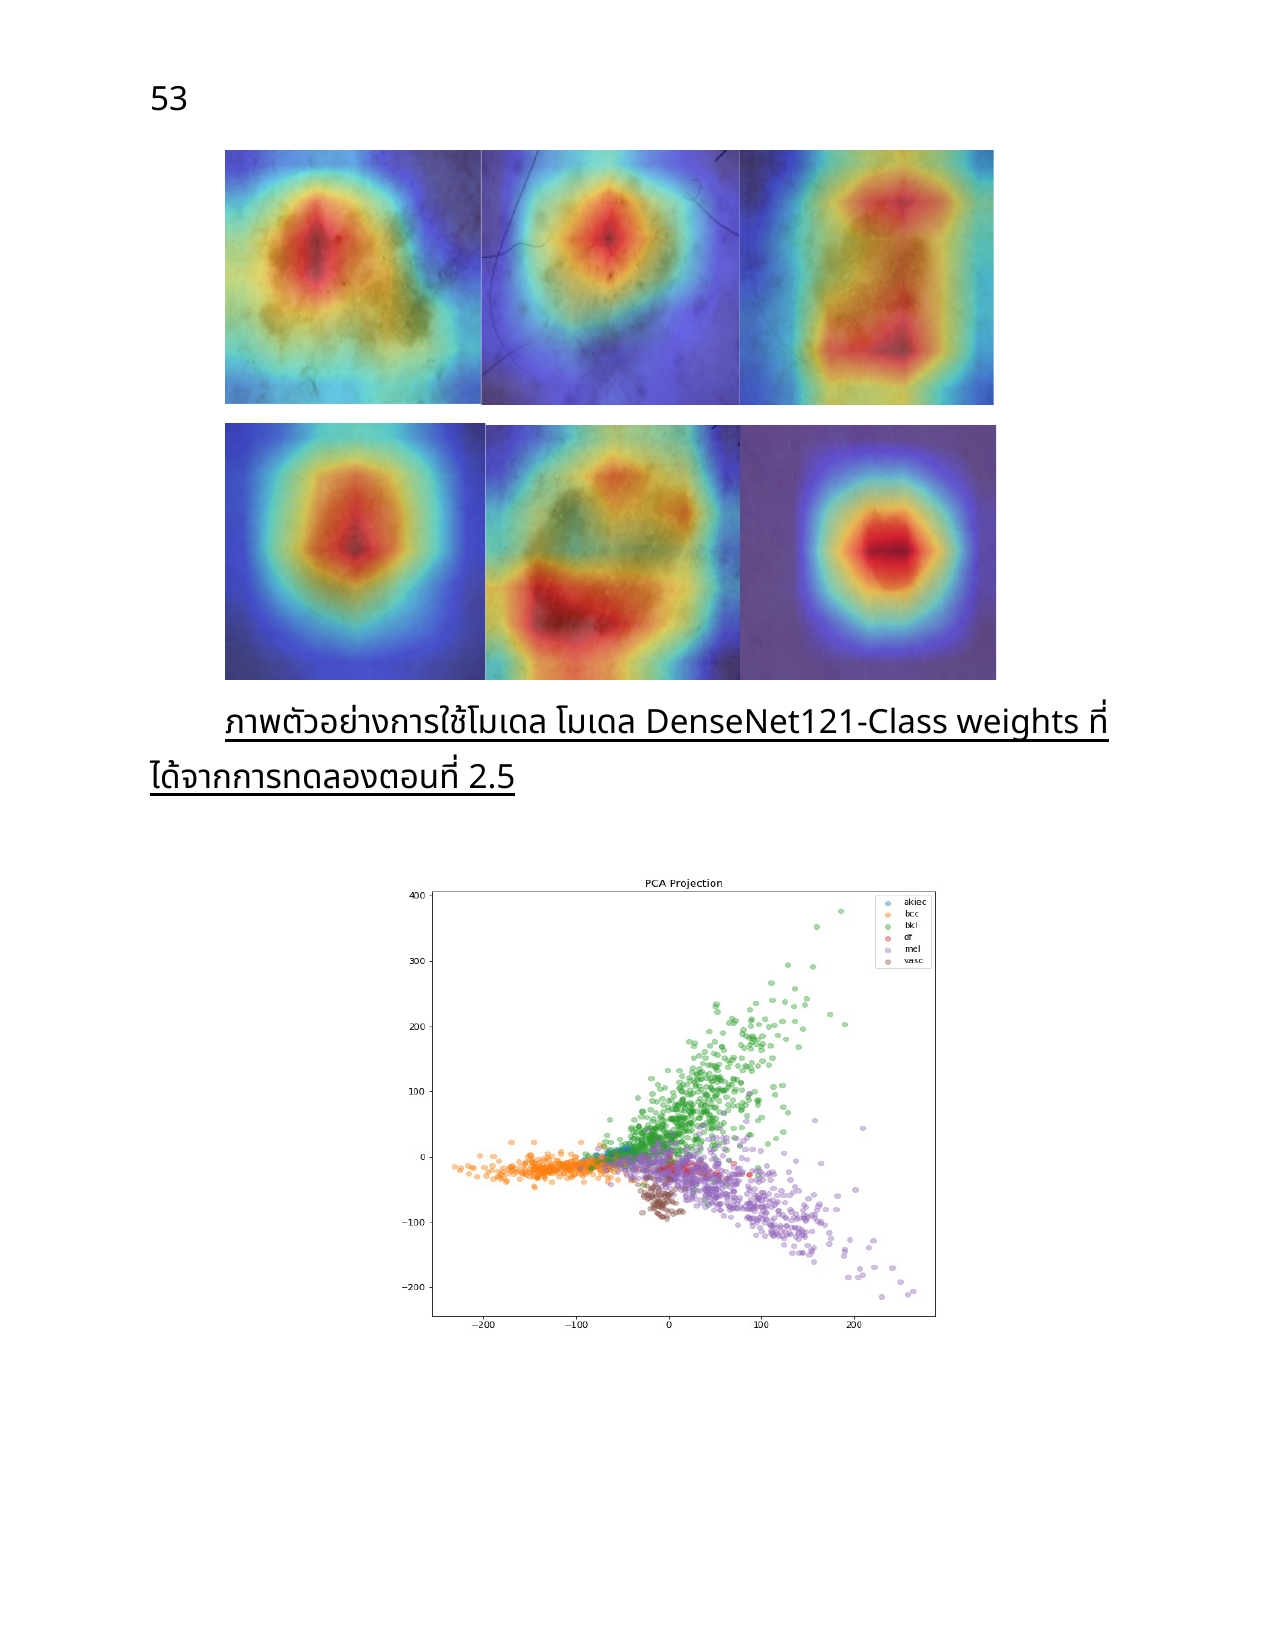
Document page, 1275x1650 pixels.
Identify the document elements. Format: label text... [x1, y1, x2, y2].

picture [225, 423, 997, 680]
text ภาพตัวอย่างการใช้โมเดล โมเดล DenseNet121-Class weights ที่ได้จากการทดลองตอนที่ 2.5 [150, 698, 1125, 803]
picture [225, 150, 994, 405]
picture [351, 824, 1000, 1386]
